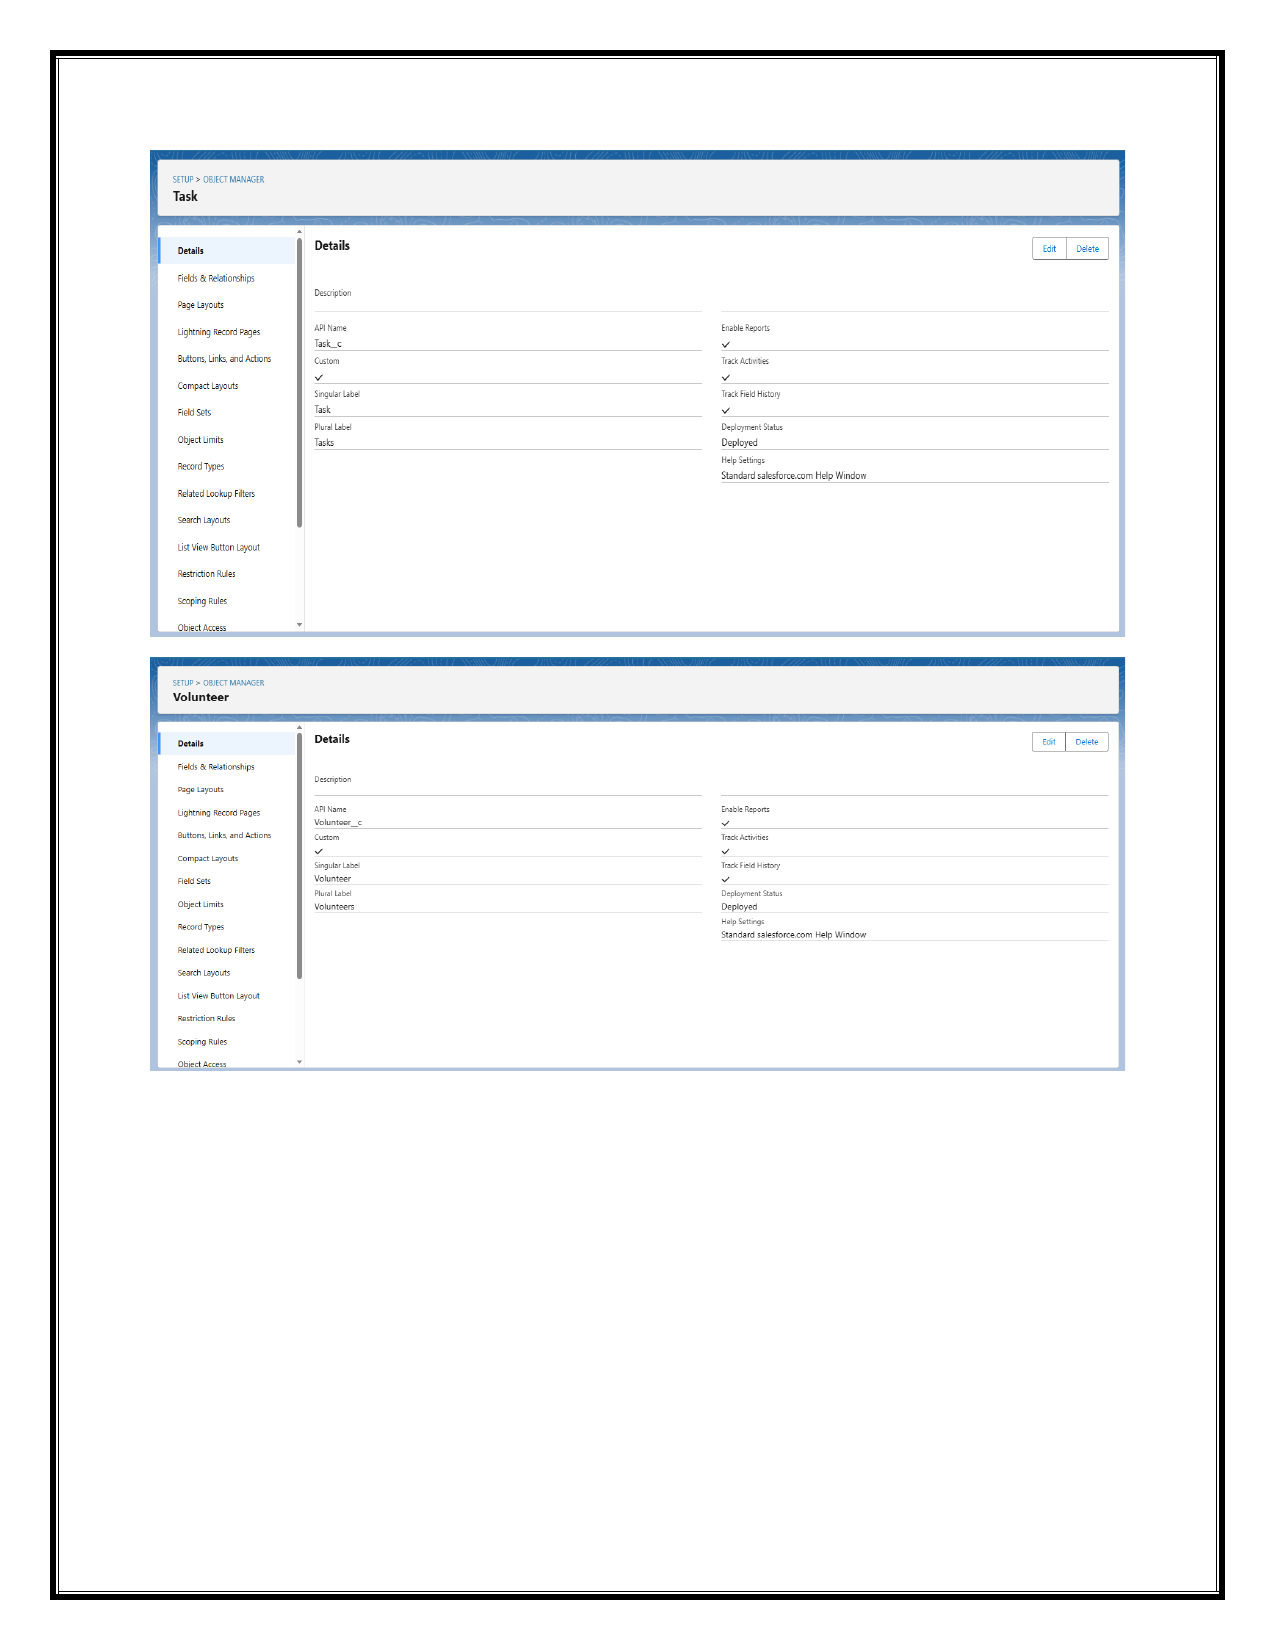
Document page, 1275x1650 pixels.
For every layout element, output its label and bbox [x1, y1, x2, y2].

picture [150, 657, 1125, 1071]
picture [150, 150, 1125, 637]
